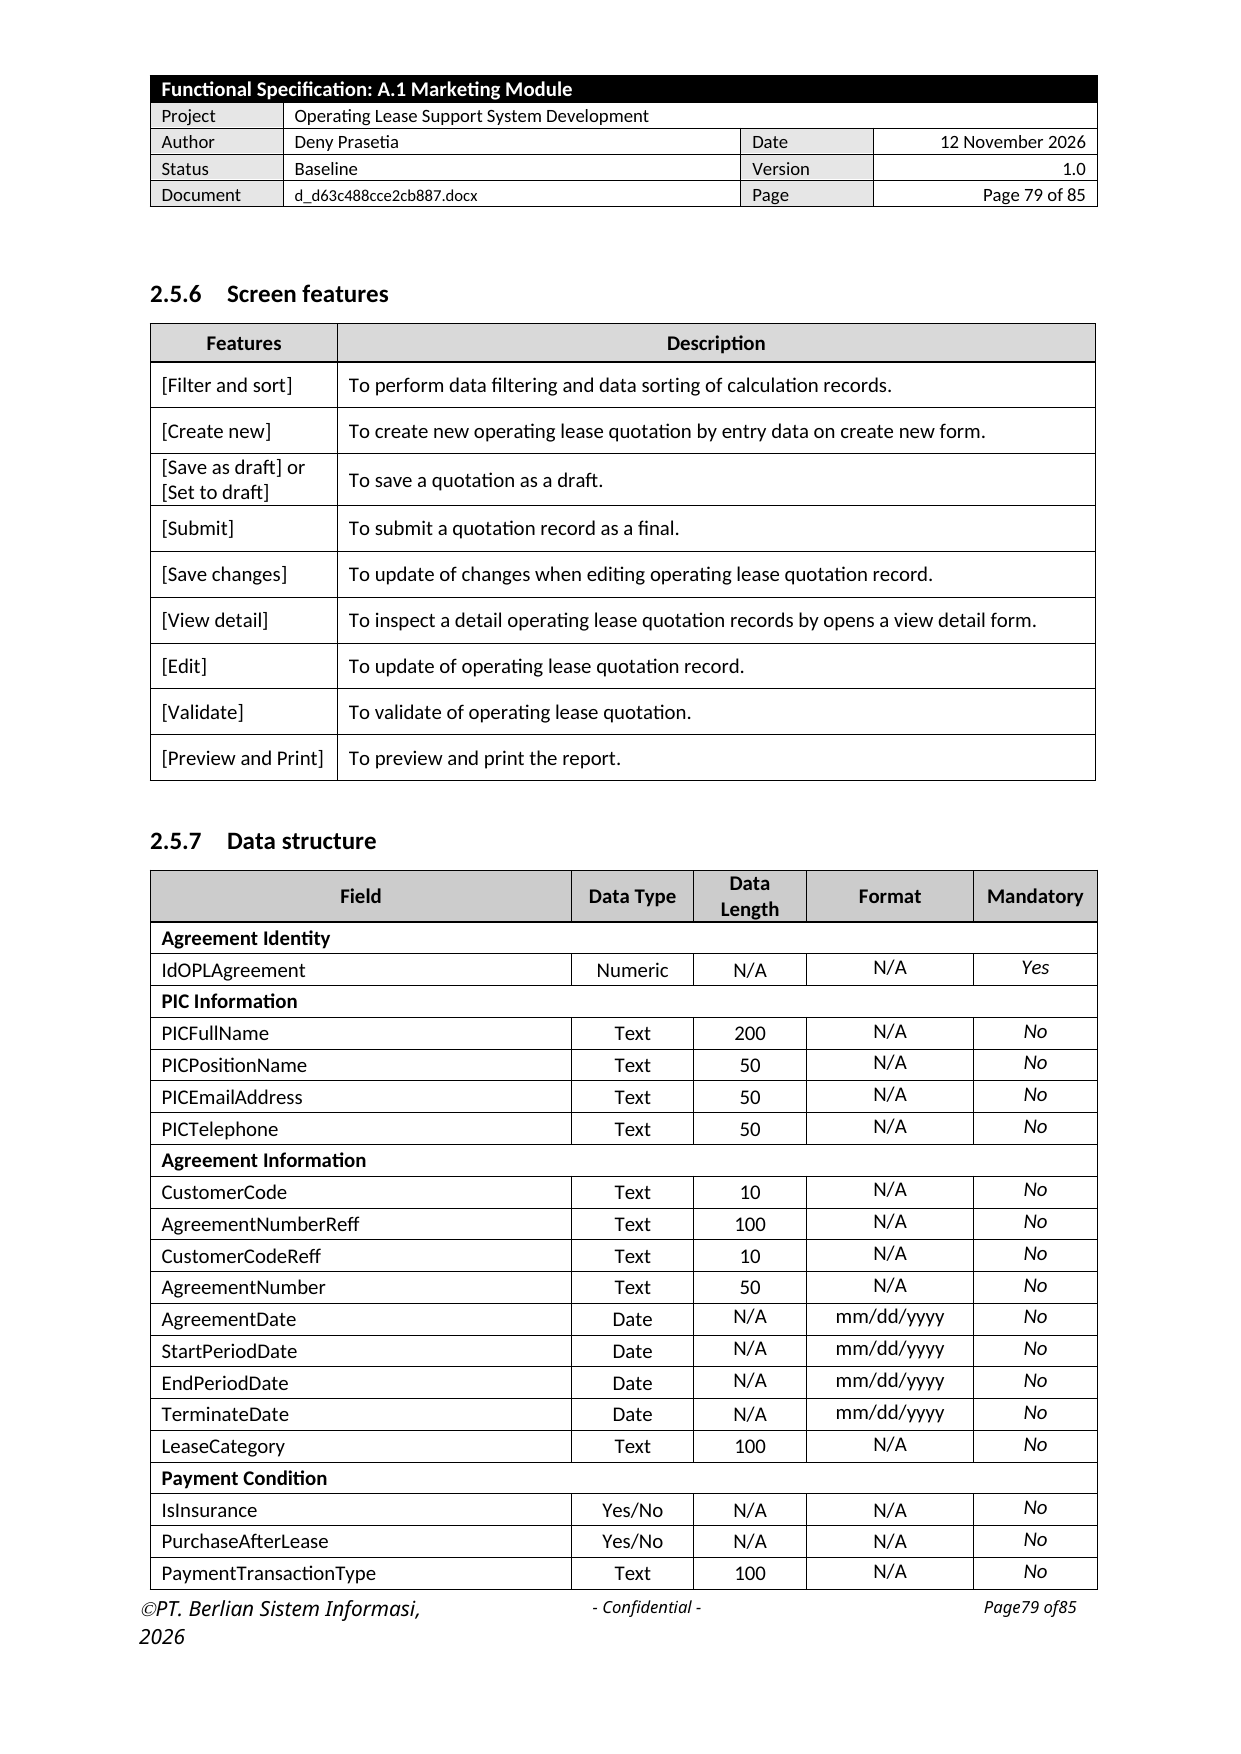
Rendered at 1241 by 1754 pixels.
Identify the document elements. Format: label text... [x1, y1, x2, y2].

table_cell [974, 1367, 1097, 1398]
table_cell [View detail] [151, 598, 337, 642]
table_cell 200 [694, 1018, 806, 1048]
table_cell 50 [694, 1113, 806, 1144]
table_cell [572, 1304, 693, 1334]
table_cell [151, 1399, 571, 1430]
subtitle Data structure [150, 825, 1090, 856]
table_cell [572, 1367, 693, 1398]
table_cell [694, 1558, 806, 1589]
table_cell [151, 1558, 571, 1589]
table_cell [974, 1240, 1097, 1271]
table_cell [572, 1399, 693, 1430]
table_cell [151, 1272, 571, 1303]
table_cell PICPositionName [151, 1050, 571, 1080]
table_cell No [974, 1113, 1097, 1144]
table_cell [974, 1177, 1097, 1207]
table_cell N/A [807, 954, 973, 985]
table_cell [Validate] [151, 689, 337, 734]
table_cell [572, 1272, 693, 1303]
table_cell PICFullName [151, 1018, 571, 1048]
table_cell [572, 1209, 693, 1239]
table_cell IdOPLAgreement [151, 954, 571, 985]
table_cell [Preview and Print] [151, 735, 337, 780]
table_cell PICTelephone [151, 1113, 571, 1144]
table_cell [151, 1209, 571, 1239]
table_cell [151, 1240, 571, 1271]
table_cell Text [572, 1113, 693, 1144]
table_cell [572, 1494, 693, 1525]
table_cell To inspect a detail operating lease quotation records by opens a view detail form. [338, 598, 1095, 642]
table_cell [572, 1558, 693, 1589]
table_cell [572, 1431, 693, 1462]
table_cell [Edit] [151, 644, 337, 688]
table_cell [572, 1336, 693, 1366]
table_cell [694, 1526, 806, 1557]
table_header Description [338, 324, 1095, 361]
table_cell Numeric [572, 954, 693, 985]
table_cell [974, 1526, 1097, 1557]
table_cell [Filter and sort] [151, 363, 337, 407]
table_cell N/A [807, 1113, 973, 1144]
table_cell No [974, 1050, 1097, 1080]
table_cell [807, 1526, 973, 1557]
table_cell To save a quotation as a draft. [338, 454, 1095, 505]
table_cell Yes [974, 954, 1097, 985]
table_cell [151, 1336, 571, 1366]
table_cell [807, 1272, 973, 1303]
subtitle Screen features [150, 279, 1090, 309]
table_cell To preview and print the report. [338, 735, 1095, 780]
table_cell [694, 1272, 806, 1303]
table_cell Agreement Information [151, 1145, 1097, 1176]
table_cell PIC Information [151, 986, 1097, 1017]
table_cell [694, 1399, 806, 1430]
table_header Mandatory [974, 871, 1097, 921]
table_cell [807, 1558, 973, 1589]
table_cell Text [572, 1177, 693, 1207]
table_cell N/A [807, 1018, 973, 1048]
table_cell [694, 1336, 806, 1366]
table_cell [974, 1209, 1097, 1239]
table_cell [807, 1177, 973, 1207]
table_cell No [974, 1018, 1097, 1048]
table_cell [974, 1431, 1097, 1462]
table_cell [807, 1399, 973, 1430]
table_cell To submit a quotation record as a final. [338, 506, 1095, 551]
table_cell Text [572, 1081, 693, 1112]
table_cell [Save as draft] or [Set to draft] [151, 454, 337, 505]
table_cell [Save changes] [151, 552, 337, 597]
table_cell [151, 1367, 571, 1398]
table_header Format [807, 871, 973, 921]
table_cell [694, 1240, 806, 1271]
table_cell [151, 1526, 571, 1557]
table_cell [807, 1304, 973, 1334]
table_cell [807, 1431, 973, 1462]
table_header Field [151, 871, 571, 921]
table_cell N/A [807, 1050, 973, 1080]
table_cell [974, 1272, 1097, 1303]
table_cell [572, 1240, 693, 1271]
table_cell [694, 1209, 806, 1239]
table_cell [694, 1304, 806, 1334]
table_header Data Length [694, 871, 806, 921]
table_cell CustomerCode [151, 1177, 571, 1207]
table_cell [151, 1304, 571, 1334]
table_cell PICEmailAddress [151, 1081, 571, 1112]
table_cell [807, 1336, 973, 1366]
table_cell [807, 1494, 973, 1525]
table_header Data Type [572, 871, 693, 921]
table_cell 50 [694, 1081, 806, 1112]
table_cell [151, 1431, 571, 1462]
table_cell To perform data filtering and data sorting of calculation records. [338, 363, 1095, 407]
table_cell To create new operating lease quotation by entry data on create new form. [338, 408, 1095, 453]
table_cell To validate of operating lease quotation. [338, 689, 1095, 734]
table_cell To update of operating lease quotation record. [338, 644, 1095, 688]
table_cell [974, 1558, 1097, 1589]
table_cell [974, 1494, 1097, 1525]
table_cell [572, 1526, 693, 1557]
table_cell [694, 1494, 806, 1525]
table_header Features [151, 324, 337, 361]
table_cell Agreement Identity [151, 923, 1097, 953]
table_cell To update of changes when editing operating lease quotation record. [338, 552, 1095, 597]
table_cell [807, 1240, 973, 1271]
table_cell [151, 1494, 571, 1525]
table_cell N/A [807, 1081, 973, 1112]
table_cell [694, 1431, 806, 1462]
table_cell 50 [694, 1050, 806, 1080]
table_cell Text [572, 1050, 693, 1080]
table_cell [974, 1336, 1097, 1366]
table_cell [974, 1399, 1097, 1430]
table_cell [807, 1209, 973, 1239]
table_cell No [974, 1081, 1097, 1112]
table_cell [Create new] [151, 408, 337, 453]
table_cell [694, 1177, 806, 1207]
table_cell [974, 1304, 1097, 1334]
table_cell Text [572, 1018, 693, 1048]
table_cell [Submit] [151, 506, 337, 551]
table_cell N/A [694, 954, 806, 985]
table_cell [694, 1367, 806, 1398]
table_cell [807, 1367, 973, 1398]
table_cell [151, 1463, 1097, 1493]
